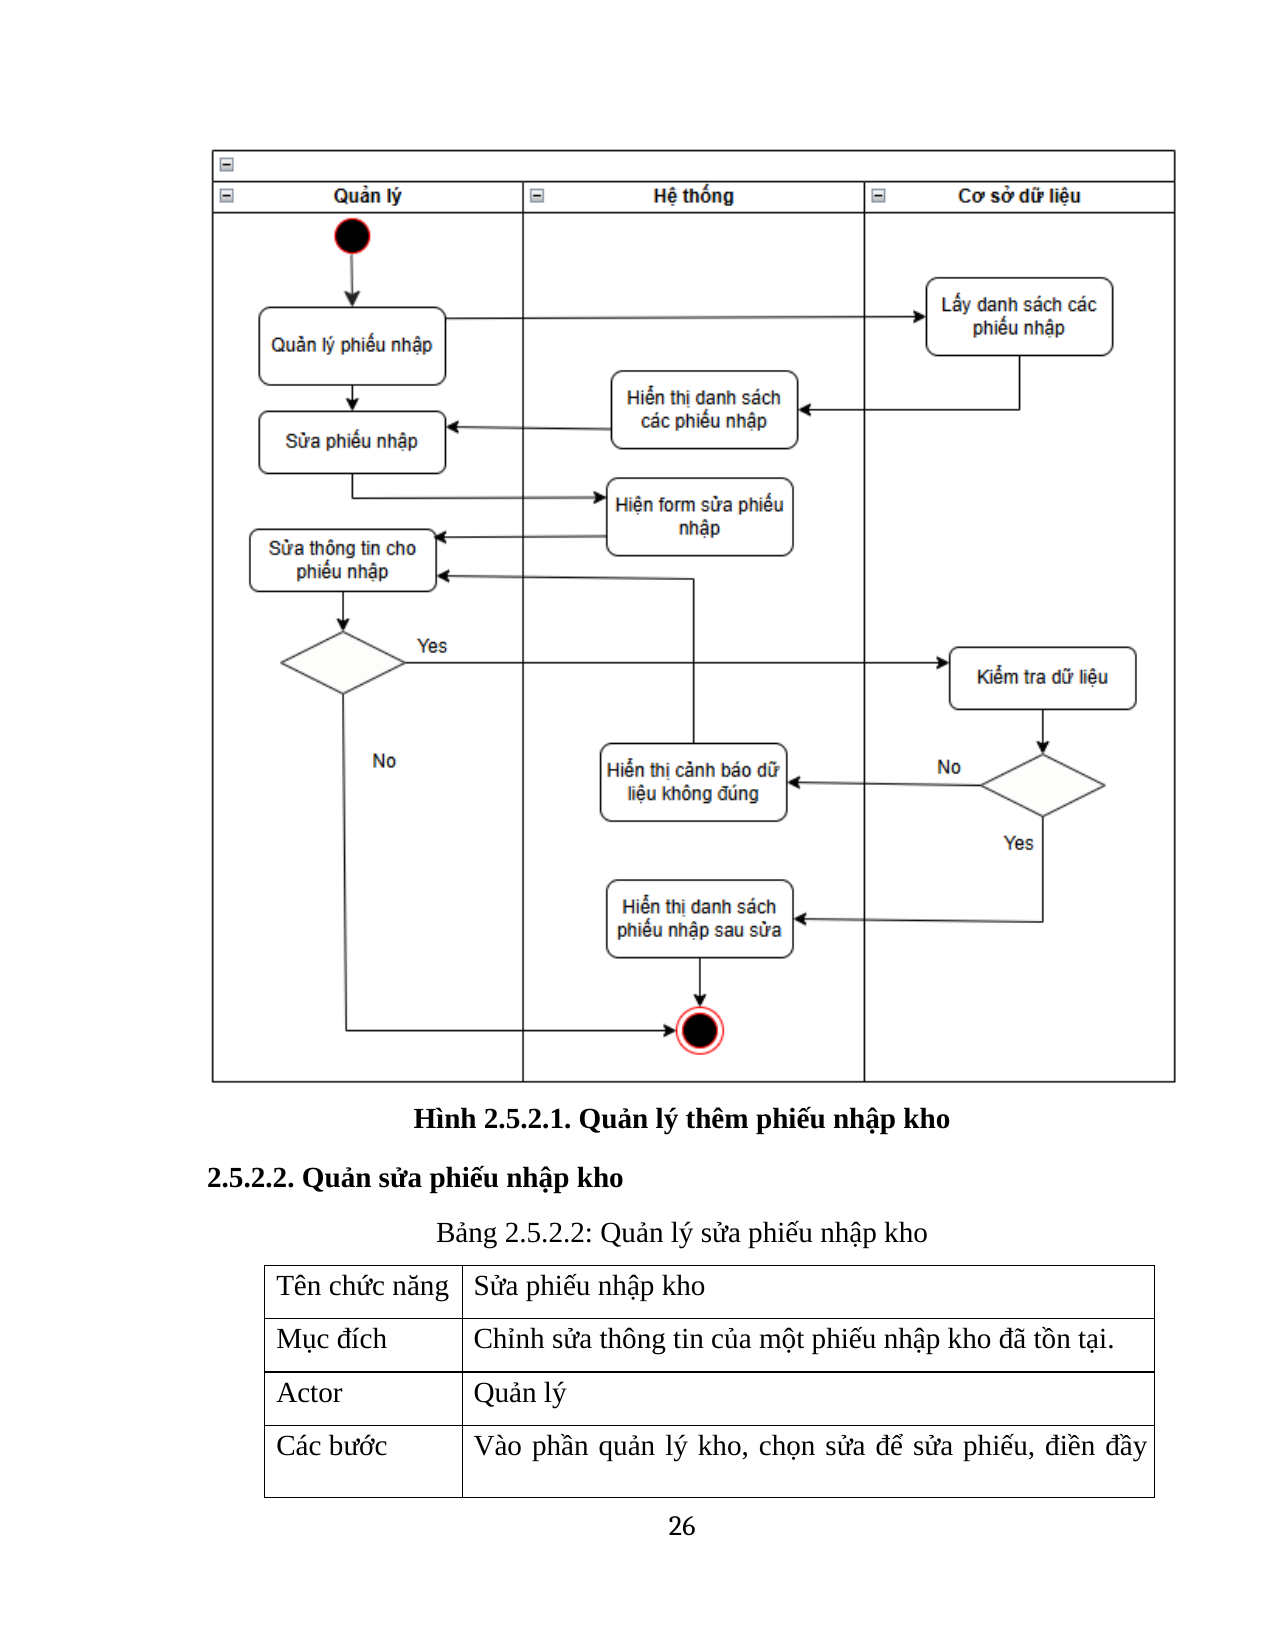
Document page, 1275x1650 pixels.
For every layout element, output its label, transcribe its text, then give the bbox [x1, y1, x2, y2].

table_cell Các bước [265, 1426, 462, 1497]
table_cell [463, 1426, 1154, 1497]
text Bảng 2.5.2.2: Quản lý sửa phiếu nhập kho [207, 1215, 1157, 1248]
table_cell Mục đích [265, 1319, 462, 1371]
table_cell Chỉnh sửa thông tin của một phiếu nhập kho đã tồn tại. [463, 1319, 1154, 1371]
table_header Sửa phiếu nhập kho [463, 1266, 1154, 1318]
subtitle 2.5.2.2. Quản sửa phiếu nhập kho [207, 1160, 1157, 1194]
table_cell Actor [265, 1373, 462, 1425]
table_cell Quản lý [463, 1373, 1154, 1425]
picture [206, 147, 1182, 1086]
table_header Tên chức năng [265, 1266, 462, 1318]
text Hình 2.5.2.1. Quản lý thêm phiếu nhập kho [207, 1102, 1157, 1135]
